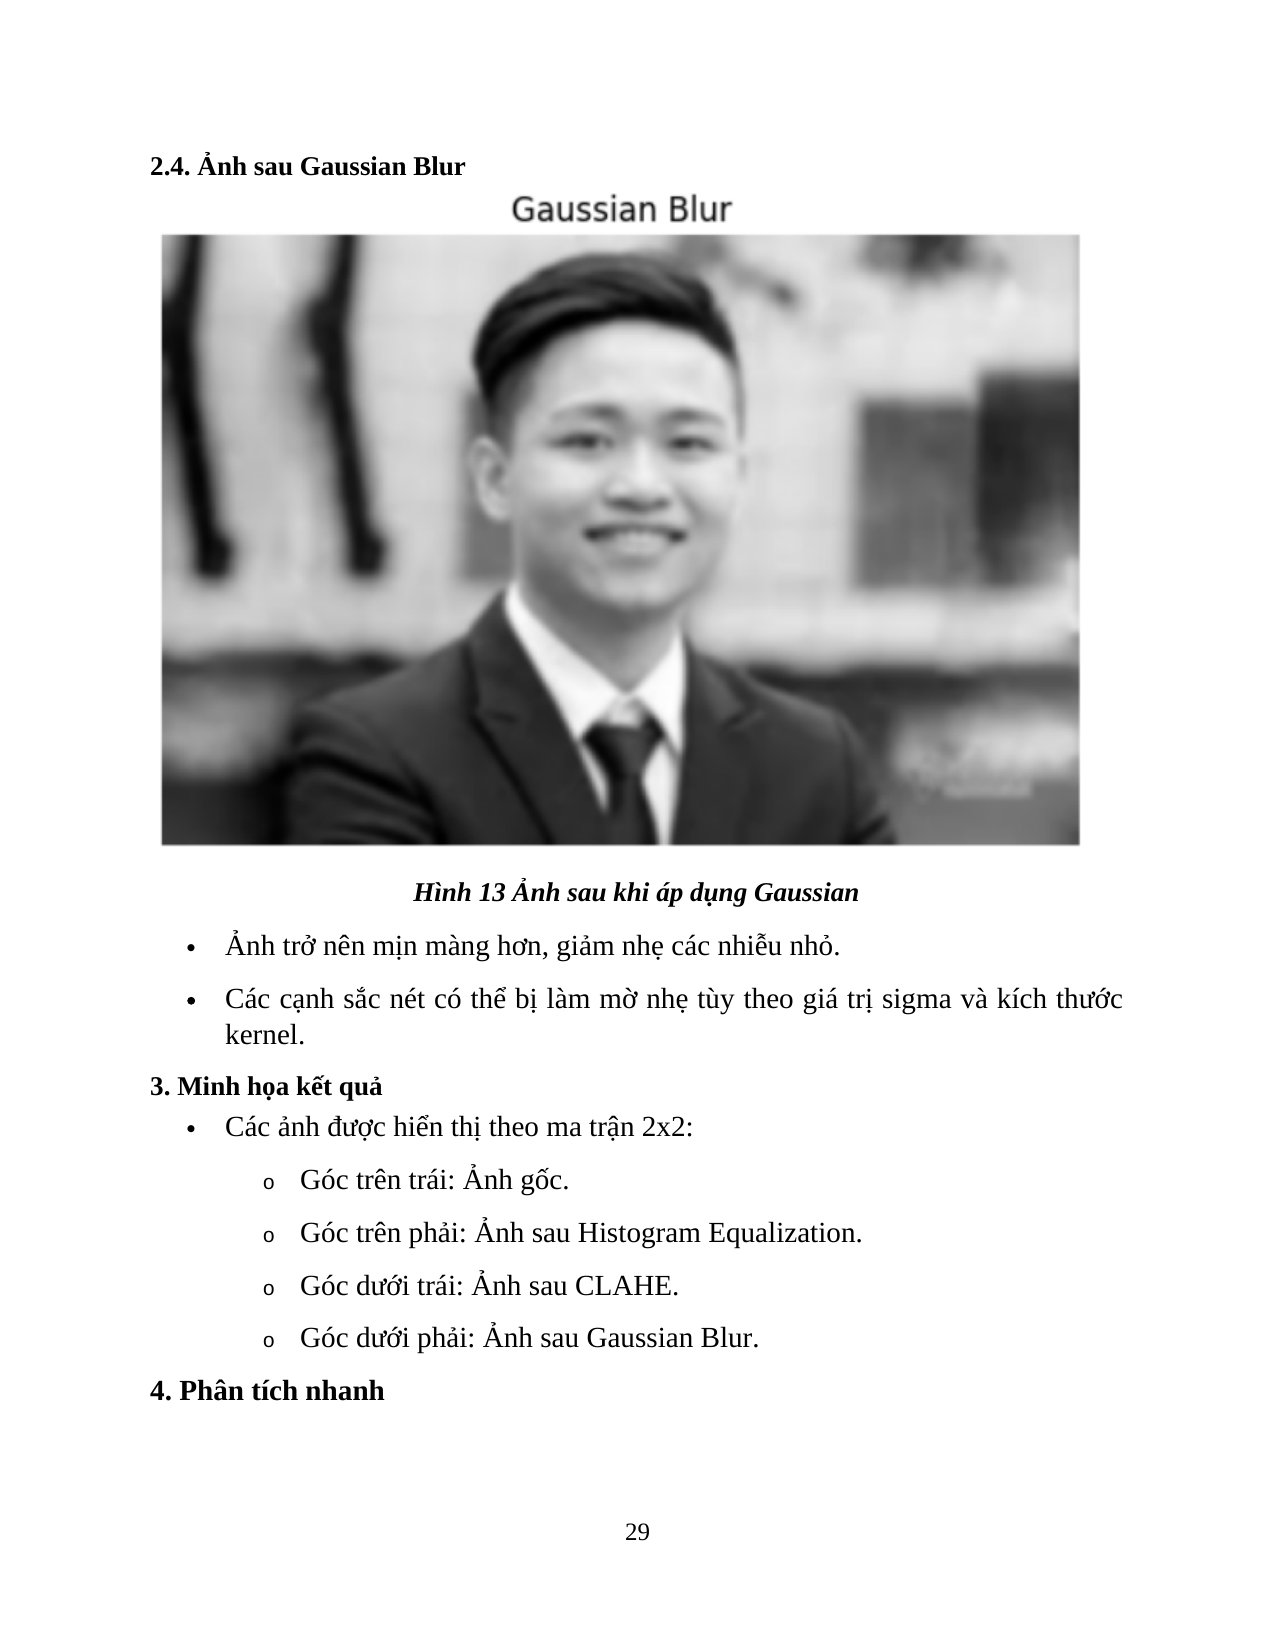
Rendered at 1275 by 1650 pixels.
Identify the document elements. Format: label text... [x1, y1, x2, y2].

subtitle 2.4. Ảnh sau Gaussian Blur [150, 150, 1125, 181]
subtitle 4. Phân tích nhanh [150, 1373, 1125, 1407]
text Hình 13 Ảnh sau khi áp dụng Gaussian [150, 876, 1125, 907]
list Góc trên trái: Ảnh gốc. [262, 1162, 1125, 1196]
list Góc trên phải: Ảnh sau Histogram Equalization. [262, 1215, 1125, 1248]
list Góc dưới trái: Ảnh sau CLAHE. [262, 1268, 1125, 1301]
subtitle 3. Minh họa kết quả [150, 1070, 1125, 1101]
list Các cạnh sắc nét có thể bị làm mờ nhẹ tùy theo giá trị sigma và kích thước kernel. [187, 981, 1125, 1050]
list Các ảnh được hiển thị theo ma trận 2x2: [187, 1109, 1125, 1143]
list Ảnh trở nên mịn màng hơn, giảm nhẹ các nhiễu nhỏ. [187, 928, 1125, 961]
picture [150, 189, 1090, 857]
list Góc dưới phải: Ảnh sau Gaussian Blur. [262, 1320, 1125, 1354]
